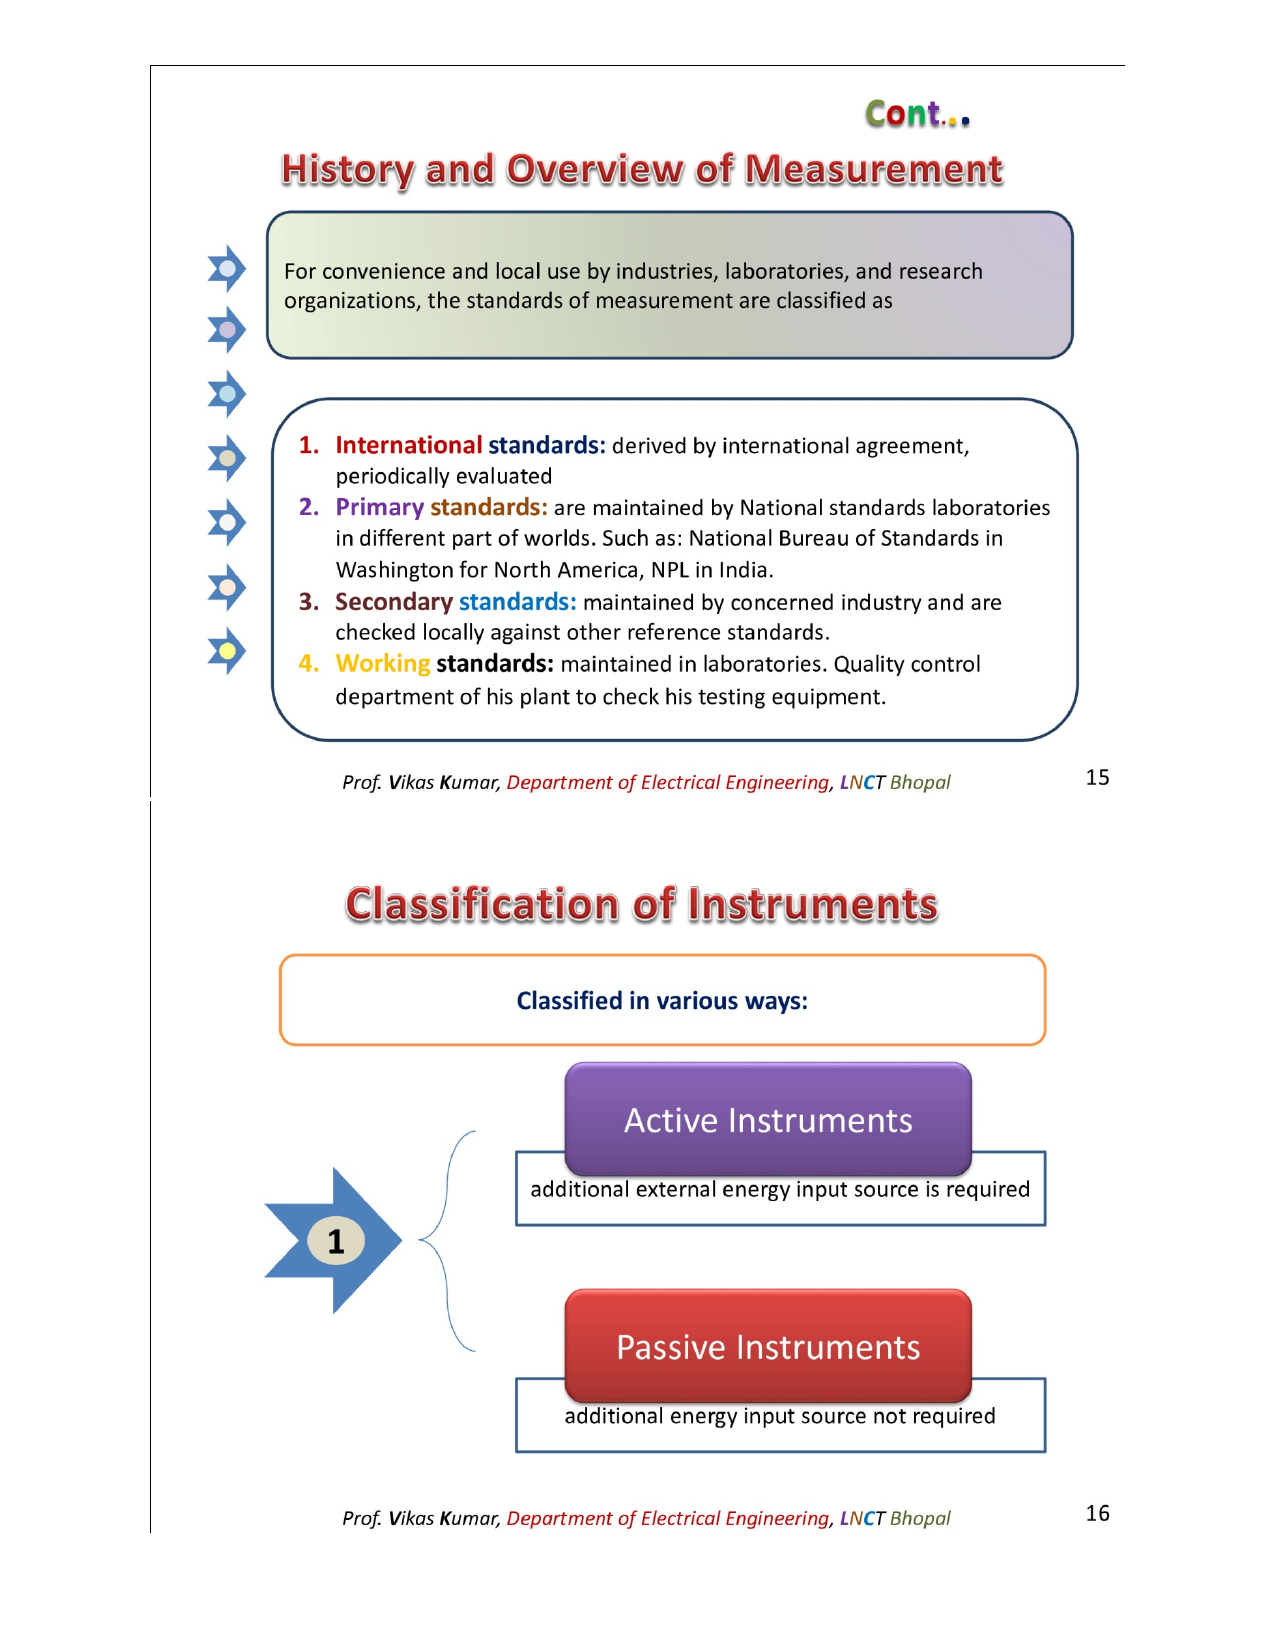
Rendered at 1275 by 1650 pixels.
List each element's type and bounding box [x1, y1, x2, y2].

picture [150, 801, 1125, 1533]
picture [150, 65, 1125, 797]
